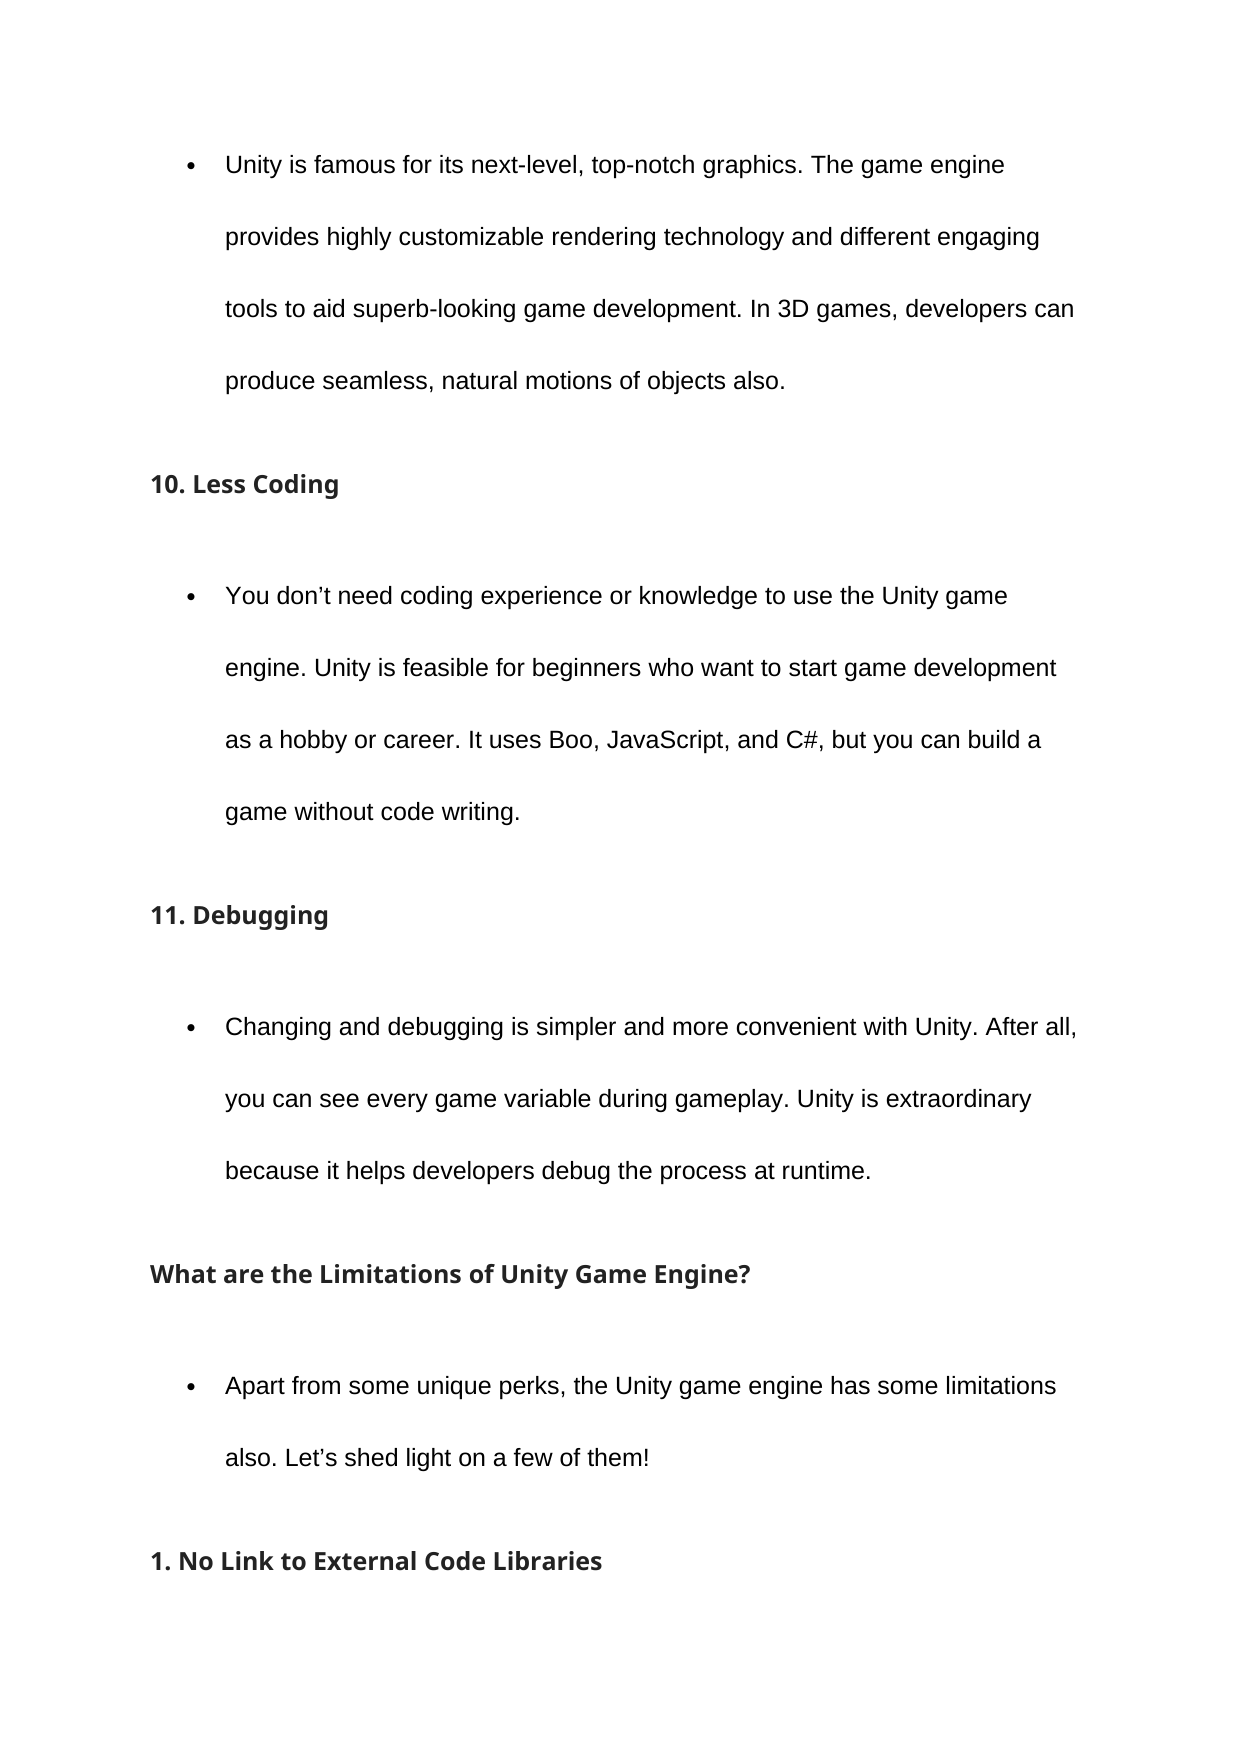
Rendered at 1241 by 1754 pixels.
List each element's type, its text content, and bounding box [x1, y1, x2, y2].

text 10. Less Coding [150, 467, 1090, 501]
list Apart from some unique perks, the Unity game engine has some limitations also. Let’s shed light on a few of them! [187, 1371, 1090, 1472]
list Unity is famous for its next-level, top-notch graphics. The game engine provides highly customizable rendering technology and different engaging tools to aid superb-looking game development. In 3D games, developers can produce seamless, natural motions of objects also. [187, 150, 1090, 394]
text What are the Limitations of Unity Game Engine? [150, 1257, 1090, 1291]
list You don’t need coding experience or knowledge to use the Unity game engine. Unity is feasible for beginners who want to start game development as a hobby or career. It uses Boo, JavaScript, and C#, but you can build a game without code writing. [187, 581, 1090, 825]
text 1. No Link to External Code Libraries [150, 1544, 1090, 1578]
text 11. Debugging [150, 898, 1090, 932]
list Changing and debugging is simpler and more convenient with Unity. After all, you can see every game variable during gameplay. Unity is extraordinary because it helps developers debug the process at runtime. [187, 1012, 1090, 1184]
